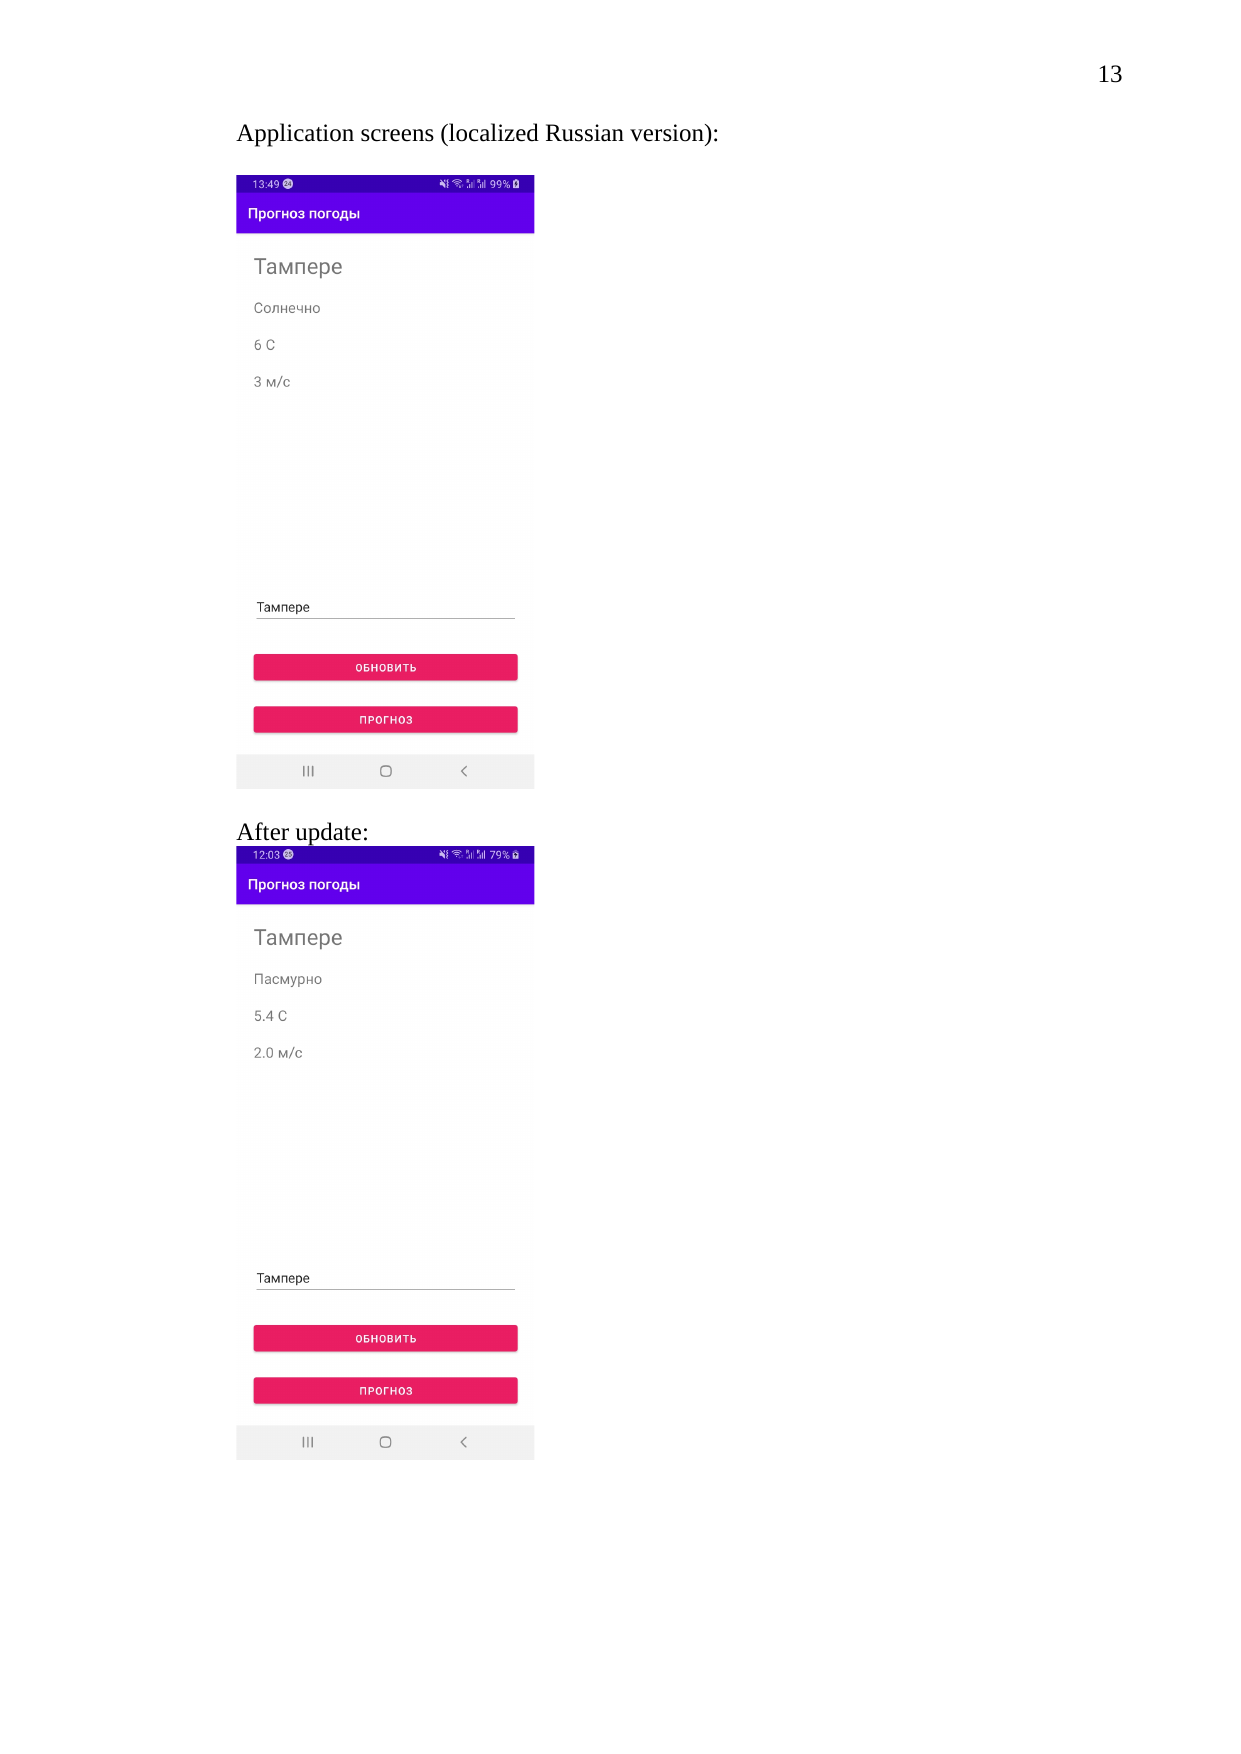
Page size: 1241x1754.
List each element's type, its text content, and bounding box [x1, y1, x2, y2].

picture [236, 175, 535, 789]
picture [236, 846, 535, 1460]
text Application screens (localized Russian version): [236, 118, 1122, 147]
text After update: [236, 817, 1122, 846]
